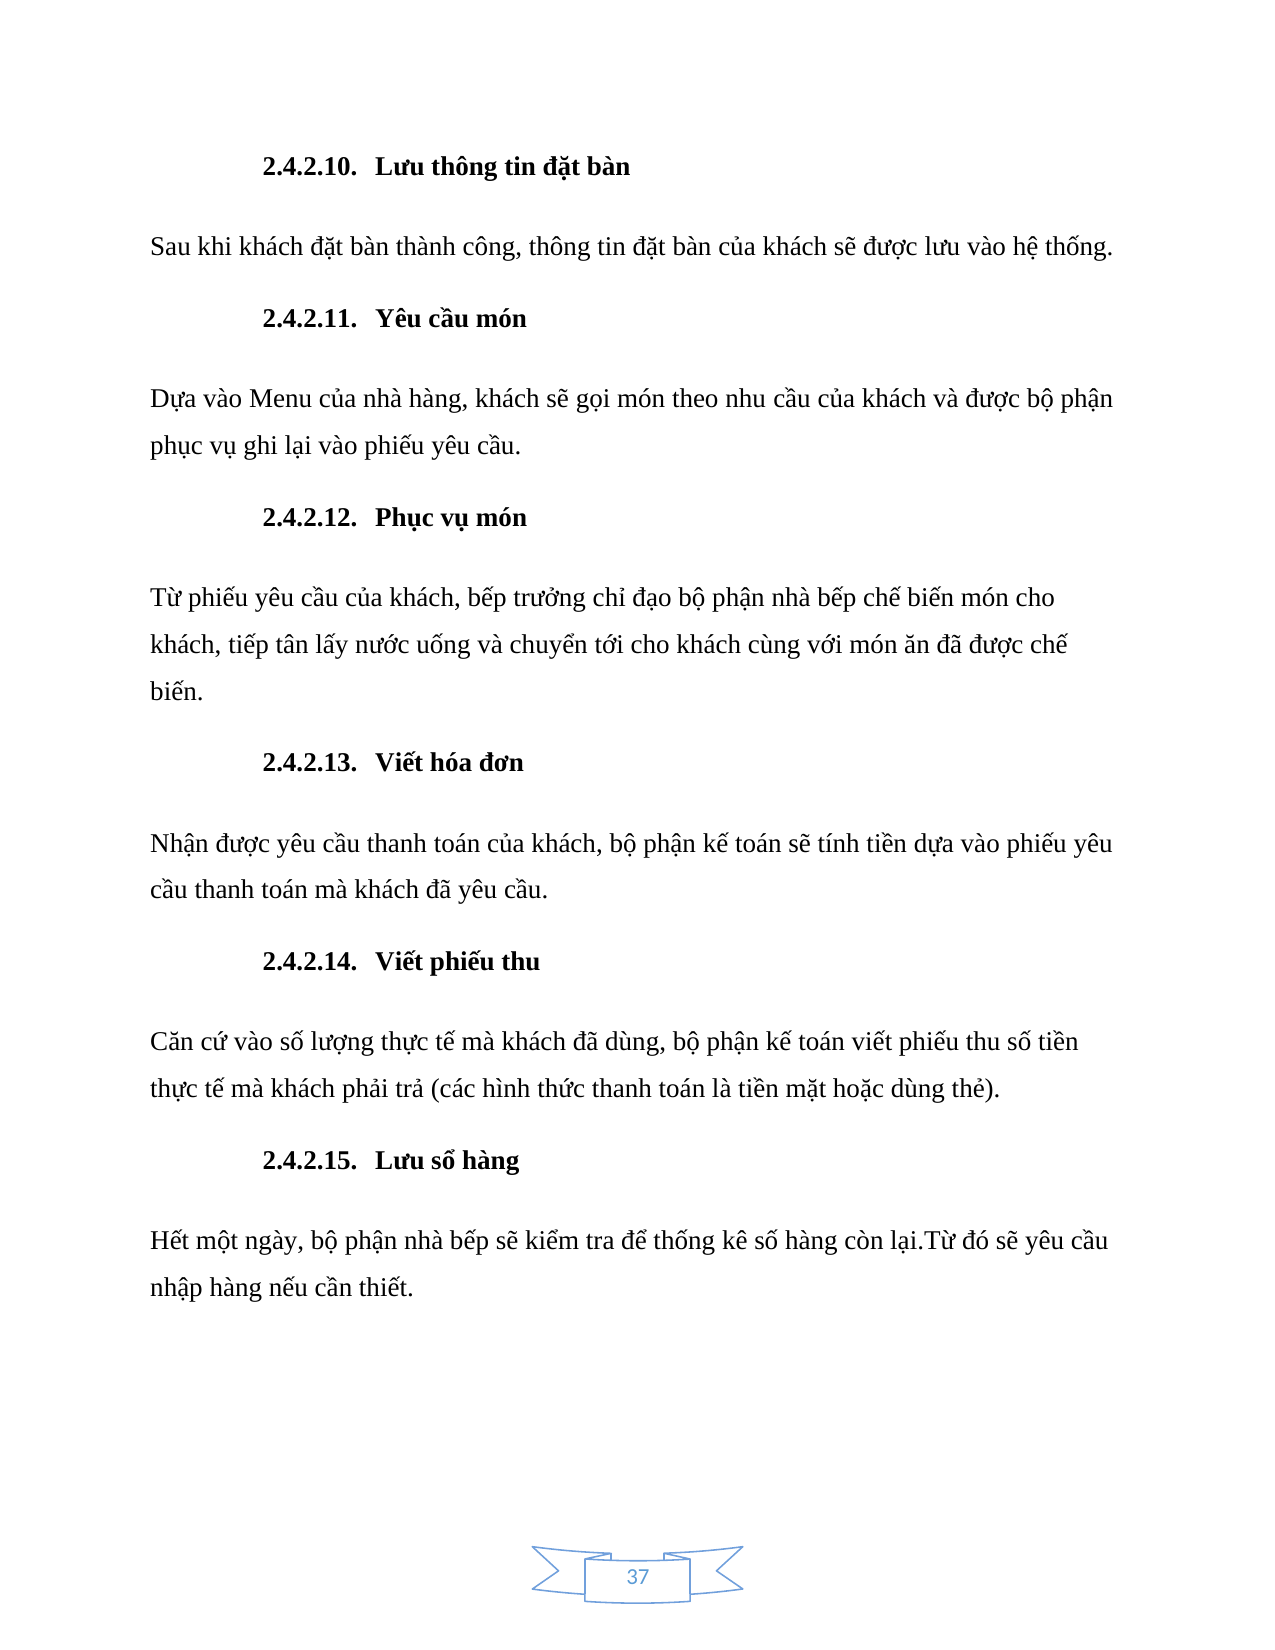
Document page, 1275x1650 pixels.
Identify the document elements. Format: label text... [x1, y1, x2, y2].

text Nhận được yêu cầu thanh toán của khách, bộ phận kế toán sẽ tính tiền dựa vào phiếu yêu cầu thanh toán mà khách đã yêu cầu. [150, 827, 1125, 904]
subtitle Viết phiếu thu [262, 945, 1125, 976]
subtitle Viết hóa đơn [262, 746, 1125, 777]
subtitle Lưu thông tin đặt bàn [262, 150, 1125, 181]
text Sau khi khách đặt bàn thành công, thông tin đặt bàn của khách sẽ được lưu vào hệ thống. [150, 230, 1125, 262]
text Căn cứ vào số lượng thực tế mà khách đã dùng, bộ phận kế toán viết phiếu thu số tiền thực tế mà khách phải trả (các hình thức thanh toán là tiền mặt hoặc dùng thẻ). [150, 1025, 1125, 1103]
text Hết một ngày, bộ phận nhà bếp sẽ kiểm tra để thống kê số hàng còn lại.Từ đó sẽ yêu cầu nhập hàng nếu cần thiết. [150, 1224, 1125, 1302]
subtitle Yêu cầu món [262, 302, 1125, 333]
text Từ phiếu yêu cầu của khách, bếp trưởng chỉ đạo bộ phận nhà bếp chế biến món cho khách, tiếp tân lấy nước uống và chuyển tới cho khách cùng với món ăn đã được chế biến. [150, 581, 1125, 706]
subtitle Lưu sổ hàng [262, 1144, 1125, 1175]
text Dựa vào Menu của nhà hàng, khách sẽ gọi món theo nhu cầu của khách và được bộ phận phục vụ ghi lại vào phiếu yêu cầu. [150, 382, 1125, 460]
subtitle Phục vụ món [262, 501, 1125, 532]
